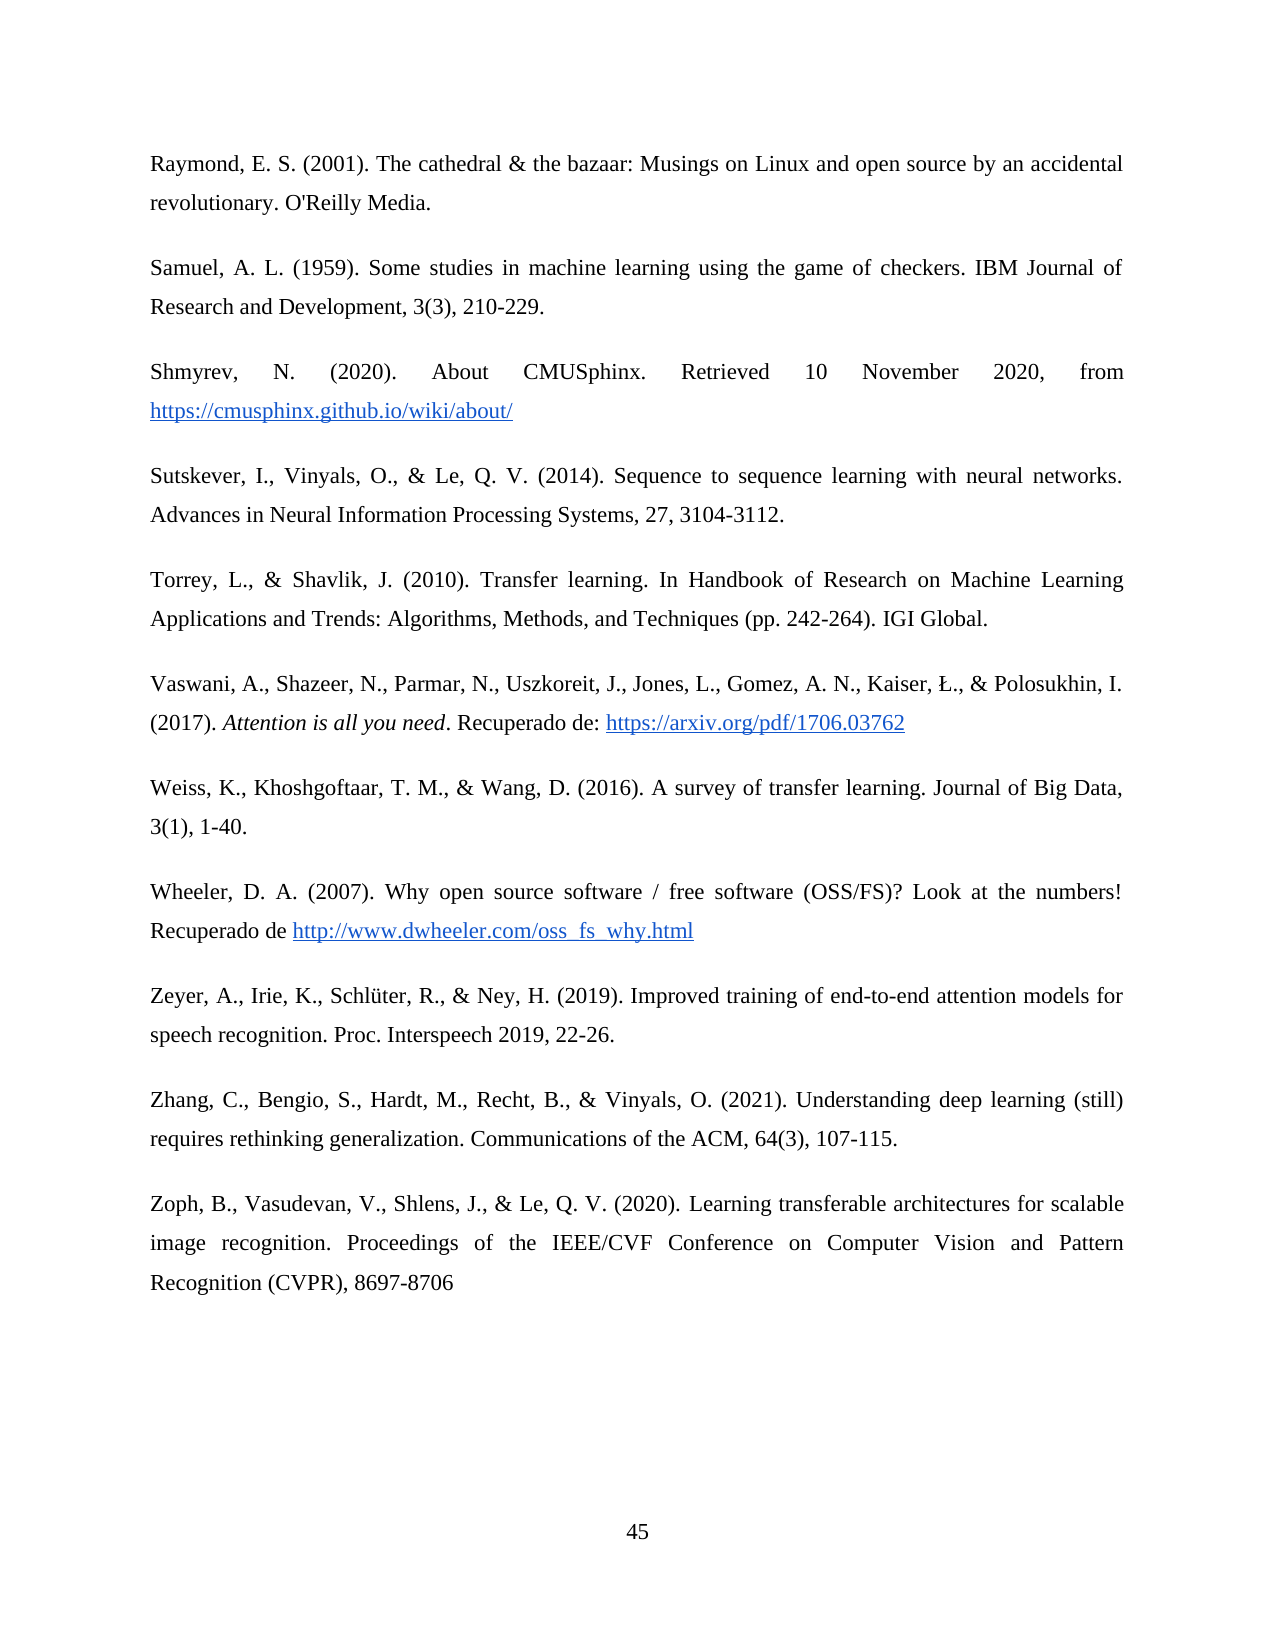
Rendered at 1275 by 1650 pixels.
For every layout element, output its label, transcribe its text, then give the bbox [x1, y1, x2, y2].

text Zhang, C., Bengio, S., Hardt, M., Recht, B., & Vinyals, O. (2021). Understanding deep learning (still) requires rethinking generalization. Communications of the ACM, 64(3), 107-115. [150, 1086, 1125, 1151]
text Torrey, L., & Shavlik, J. (2010). Transfer learning. In Handbook of Research on Machine Learning Applications and Trends: Algorithms, Methods, and Techniques (pp. 242-264). IGI Global. [150, 566, 1125, 632]
text Zoph, B., Vasudevan, V., Shlens, J., & Le, Q. V. (2020). Learning transferable architectures for scalable image recognition. Proceedings of the IEEE/CVF Conference on Computer Vision and Pattern Recognition (CVPR), 8697-8706 [150, 1189, 1125, 1295]
text Raymond, E. S. (2001). The cathedral & the bazaar: Musings on Linux and open source by an accidental revolutionary. O'Reilly Media. [150, 150, 1125, 216]
text Zeyer, A., Irie, K., Schlüter, R., & Ney, H. (2019). Improved training of end-to-end attention models for speech recognition. Proc. Interspeech 2019, 22-26. [150, 982, 1125, 1047]
text Vaswani, A., Shazeer, N., Parmar, N., Uszkoreit, J., Jones, L., Gomez, A. N., Kaiser, Ł., & Polosukhin, I. (2017). Attention is all you need. Recuperado de: https://arxiv.org/pdf/1706.03762 [150, 696, 1125, 736]
text Shmyrev, N. (2020). About CMUSphinx. Retrieved 10 November 2020, from https://cmusphinx.github.io/wiki/about/ [150, 358, 1125, 424]
text Samuel, A. L. (1959). Some studies in machine learning using the game of checkers. IBM Journal of Research and Development, 3(3), 210-229. [150, 254, 1125, 320]
text Weiss, K., Khoshgoftaar, T. M., & Wang, D. (2016). A survey of transfer learning. Journal of Big Data, 3(1), 1-40. [150, 774, 1125, 839]
text Sutskever, I., Vinyals, O., & Le, Q. V. (2014). Sequence to sequence learning with neural networks. Advances in Neural Information Processing Systems, 27, 3104-3112. [150, 462, 1125, 528]
text Wheeler, D. A. (2007). Why open source software / free software (OSS/FS)? Look at the numbers! Recuperado de http://www.dwheeler.com/oss_fs_why.html [150, 878, 1125, 943]
